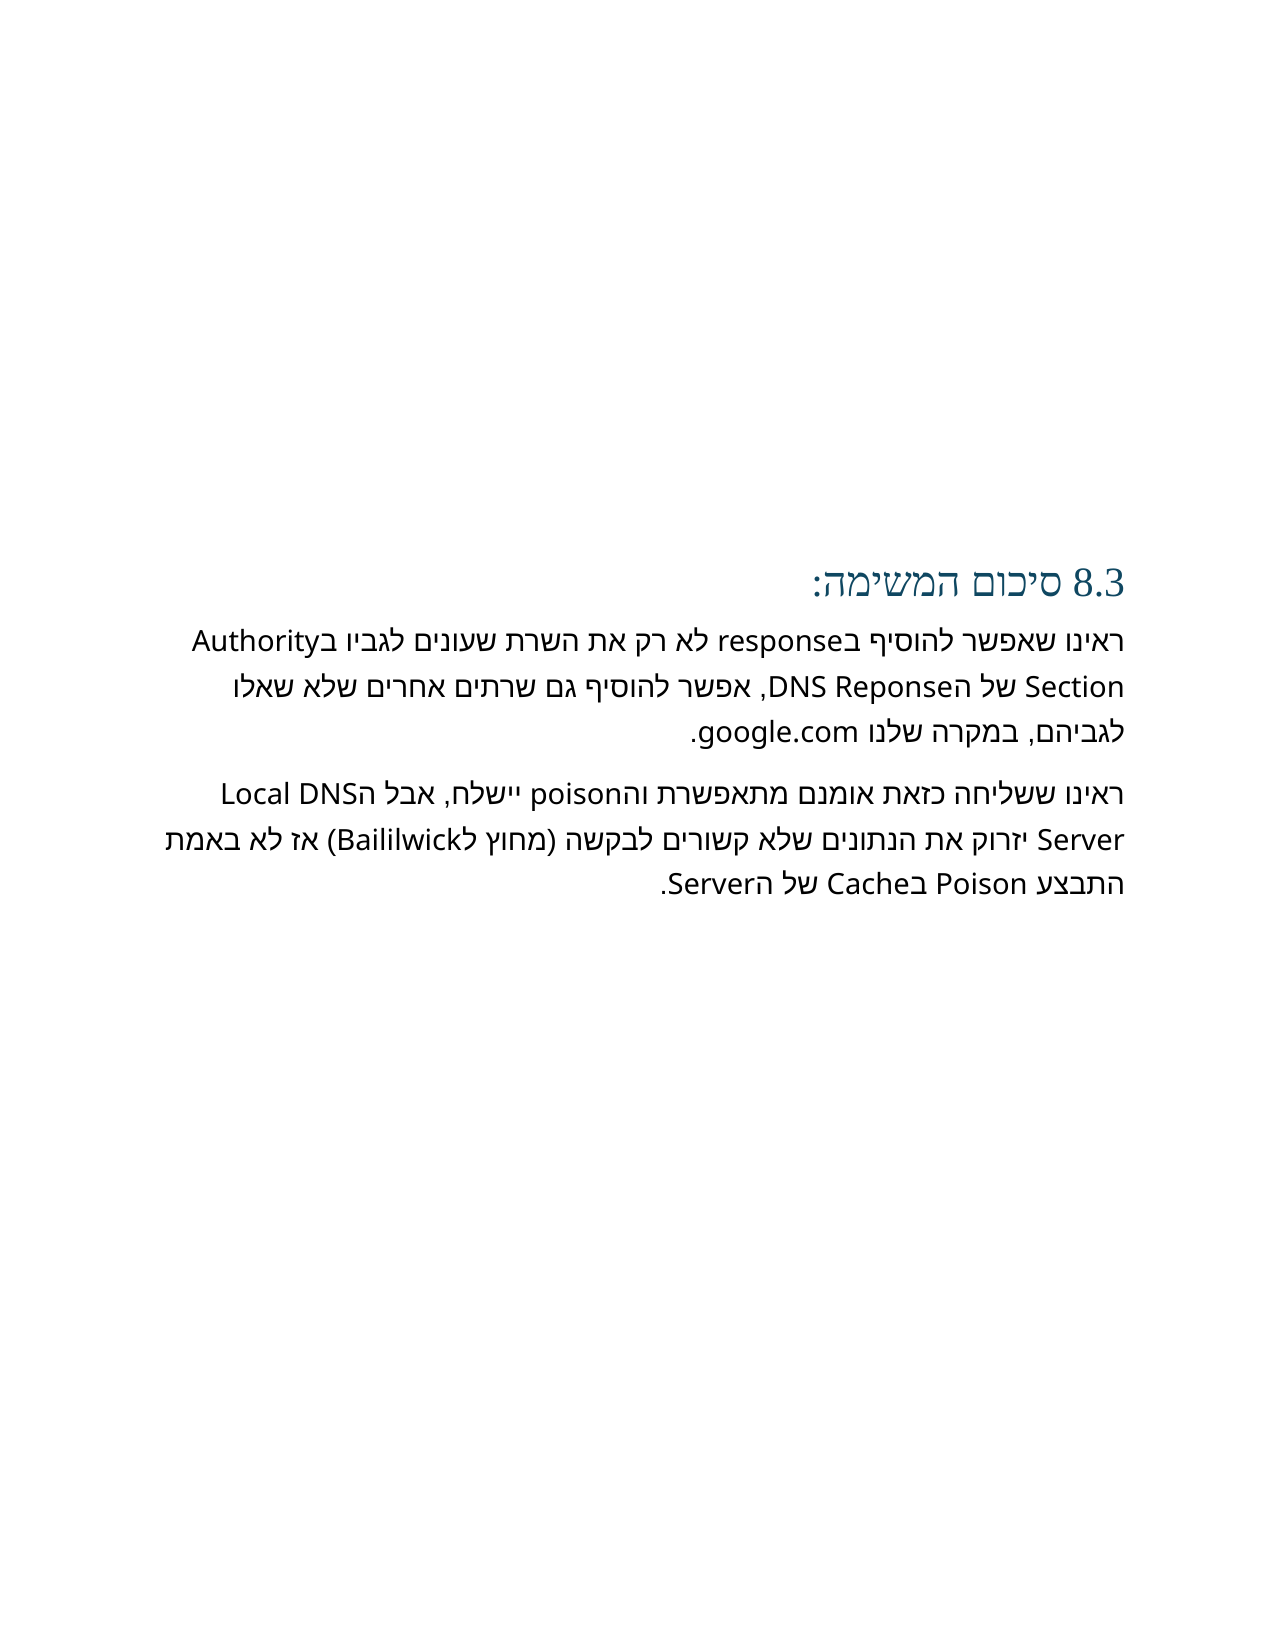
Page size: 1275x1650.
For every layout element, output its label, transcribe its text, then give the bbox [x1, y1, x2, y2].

subtitle 8.3 סיכום המשימה: [150, 557, 1125, 605]
text ראינו ששליחה כזאת אומנם מתאפשרת והpoison יישלח, אבל הLocal DNS Server יזרוק את הנתונים שלא קשורים לבקשה (מחוץ לBaililwick) אז לא באמת התבצע Poison בCache של הServer. [150, 773, 1125, 903]
text ראינו שאפשר להוסיף בresponse לא רק את השרת שעונים לגביו בAuthority Section של הDNS Reponse, אפשר להוסיף גם שרתים אחרים שלא שאלו לגביהם, במקרה שלנו google.com. [150, 621, 1125, 751]
